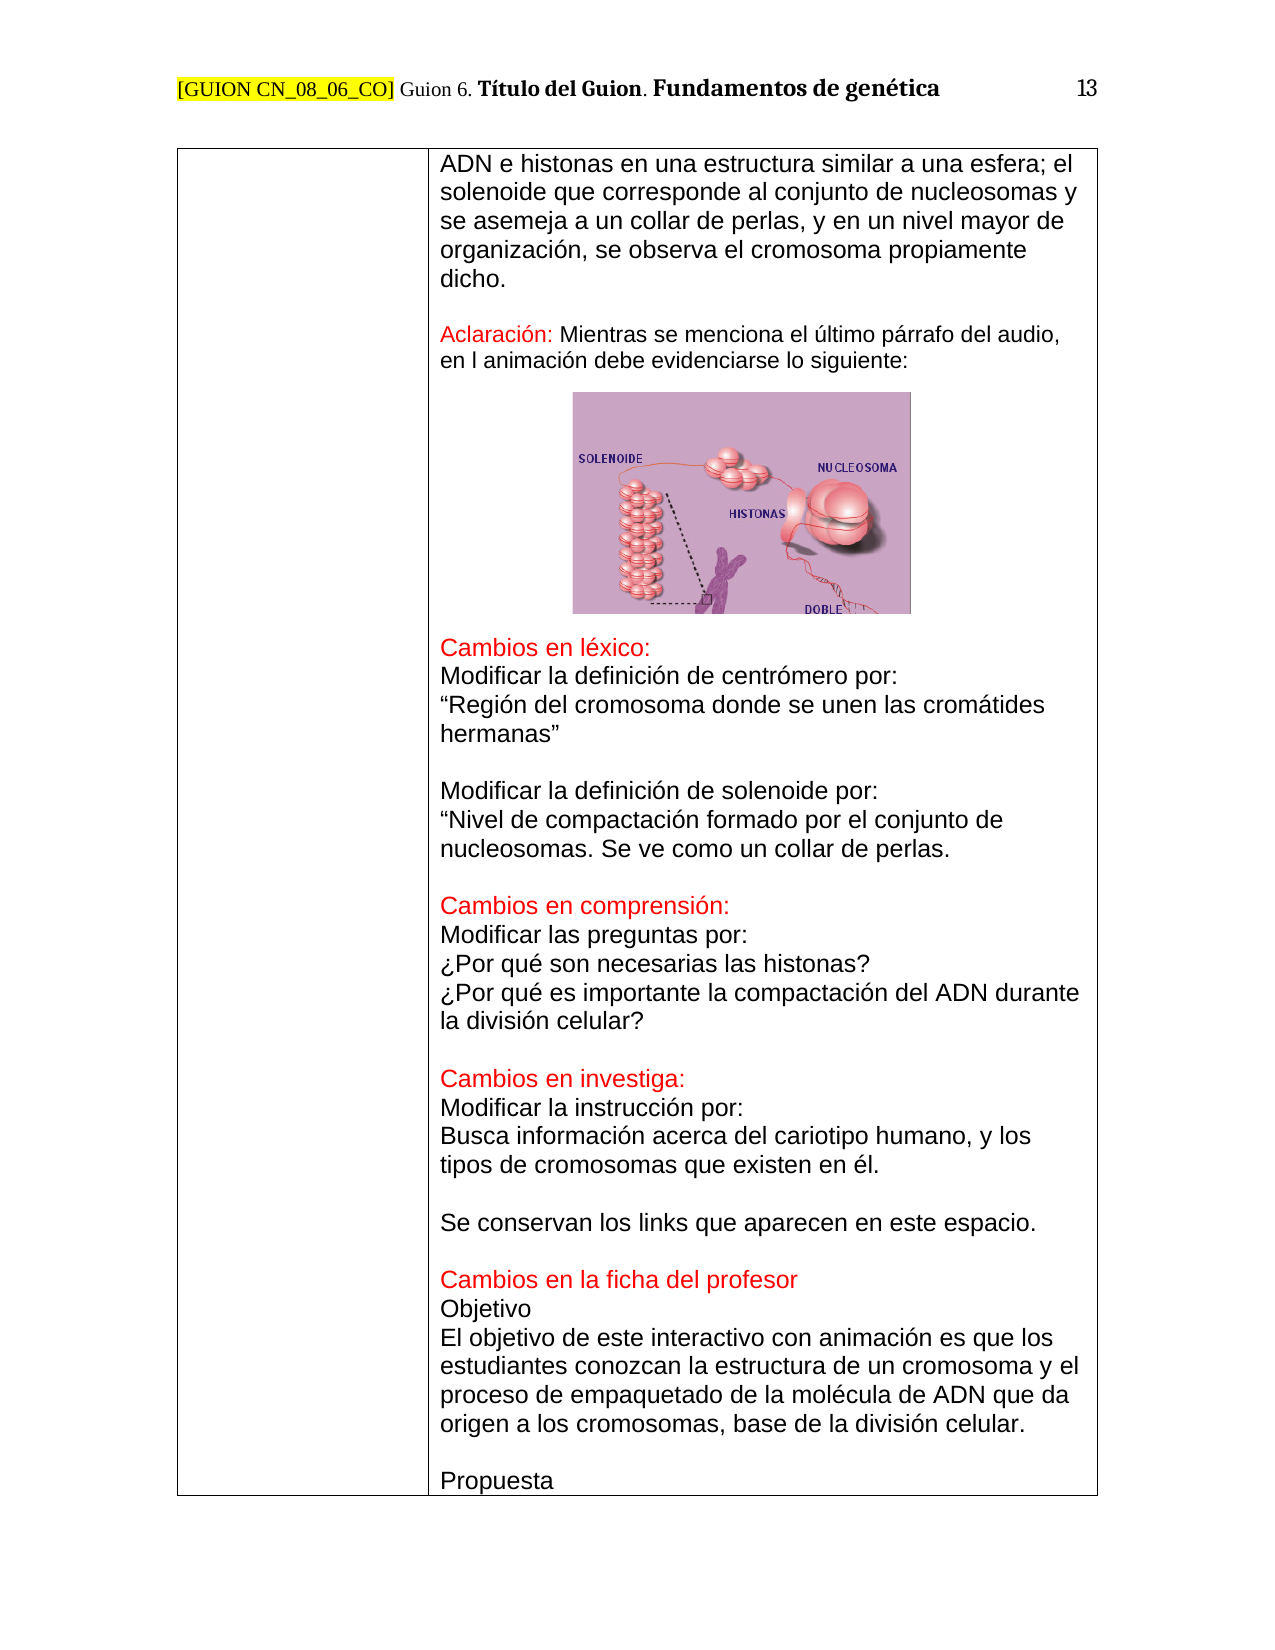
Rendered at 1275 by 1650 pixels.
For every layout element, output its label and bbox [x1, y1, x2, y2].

picture [572, 392, 911, 614]
table_cell [429, 149, 1097, 1495]
table_cell [178, 149, 428, 1495]
